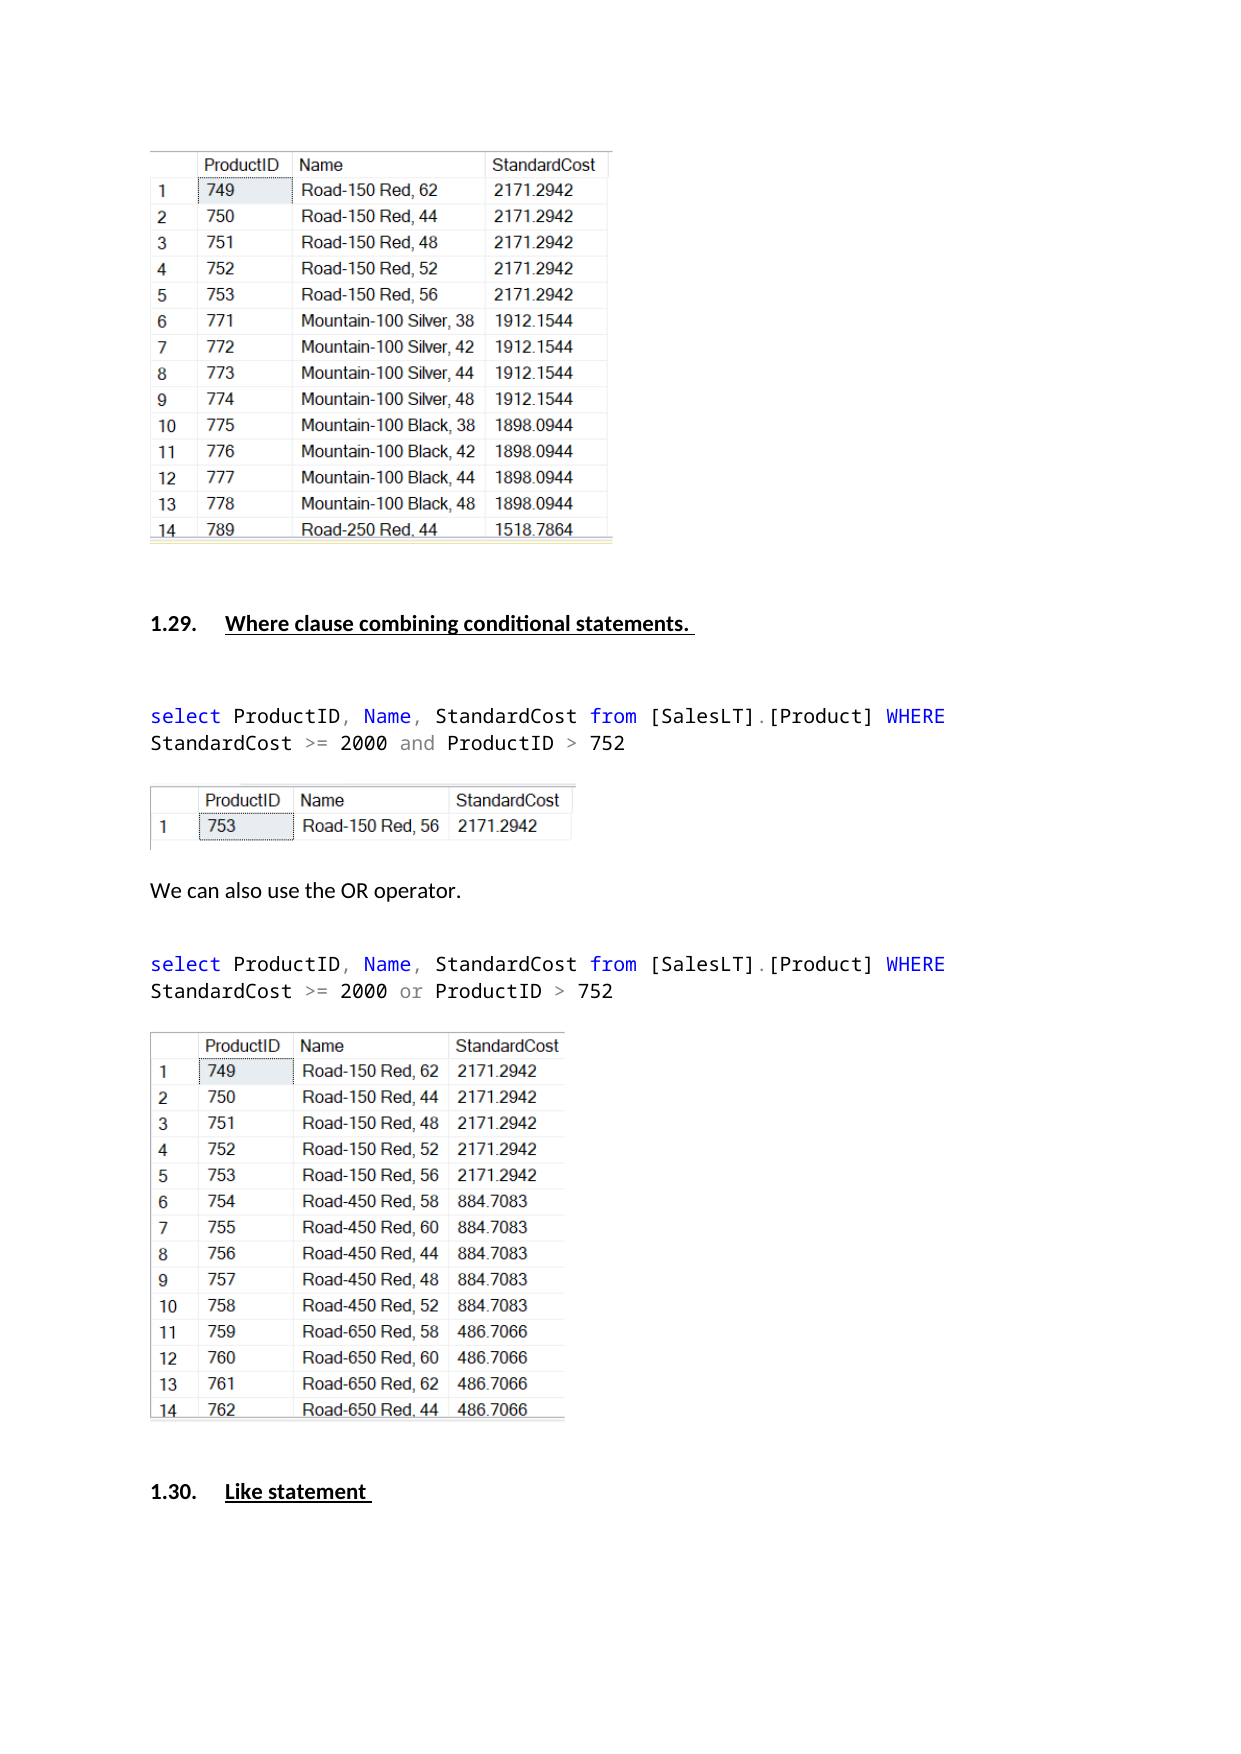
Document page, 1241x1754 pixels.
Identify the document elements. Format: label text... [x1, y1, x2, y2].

subtitle Where clause combining conditional statements. [150, 609, 1090, 637]
subtitle Like statement [150, 1477, 1090, 1505]
picture [150, 1031, 565, 1422]
picture [150, 150, 613, 544]
text select ProductID, Name, StandardCost from [SalesLT].[Product] WHERE StandardCost >= 2000 or ProductID > 752 [150, 951, 1090, 1004]
picture [150, 783, 577, 850]
text select ProductID, Name, StandardCost from [SalesLT].[Product] WHERE StandardCost >= 2000 and ProductID > 752 [150, 702, 1090, 756]
text We can also use the OR operator. [150, 877, 1090, 905]
